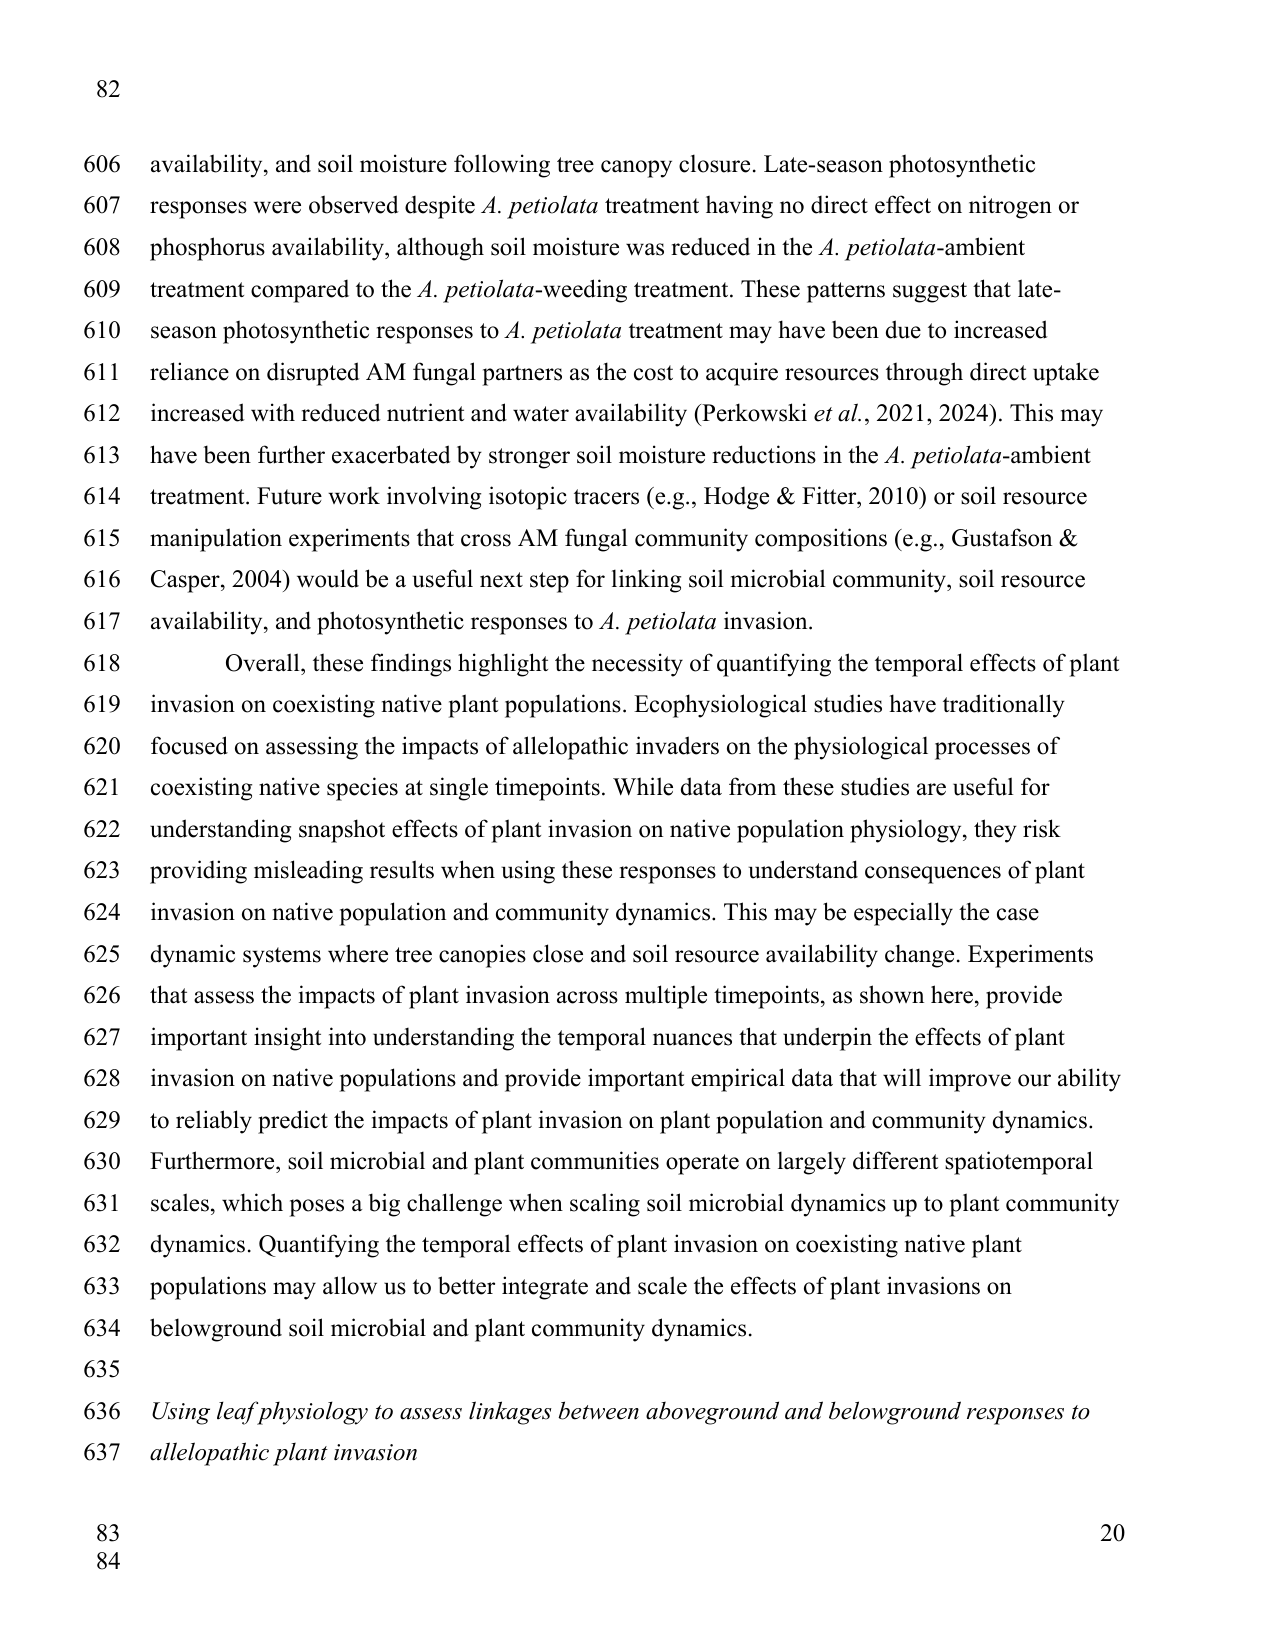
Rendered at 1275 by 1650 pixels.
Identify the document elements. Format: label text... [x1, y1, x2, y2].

text Overall, these findings highlight the necessity of quantifying the temporal effects of plant invasion on coexisting native plant populations. Ecophysiological studies have traditionally focused on assessing the impacts of allelopathic invaders on the physiological processes of coexisting native species at single timepoints. While data from these studies are useful for understanding snapshot effects of plant invasion on native population physiology, they risk providing misleading results when using these responses to understand consequences of plant invasion on native population and community dynamics. This may be especially the case dynamic systems where tree canopies close and soil resource availability change. Experiments that assess the impacts of plant invasion across multiple timepoints, as shown here, provide important insight into understanding the temporal nuances that underpin the effects of plant invasion on native populations and provide important empirical data that will improve our ability to reliably predict the impacts of plant invasion on plant population and community dynamics. Furthermore, soil microbial and plant communities operate on largely different spatiotemporal scales, which poses a big challenge when scaling soil microbial dynamics up to plant community dynamics. Quantifying the temporal effects of plant invasion on coexisting native plant populations may allow us to better integrate and scale the effects of plant invasions on belowground soil microbial and plant community dynamics. [150, 649, 1125, 1341]
text Using leaf physiology to assess linkages between aboveground and belowground responses to allelopathic plant invasion [150, 1397, 1125, 1466]
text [150, 150, 1125, 635]
